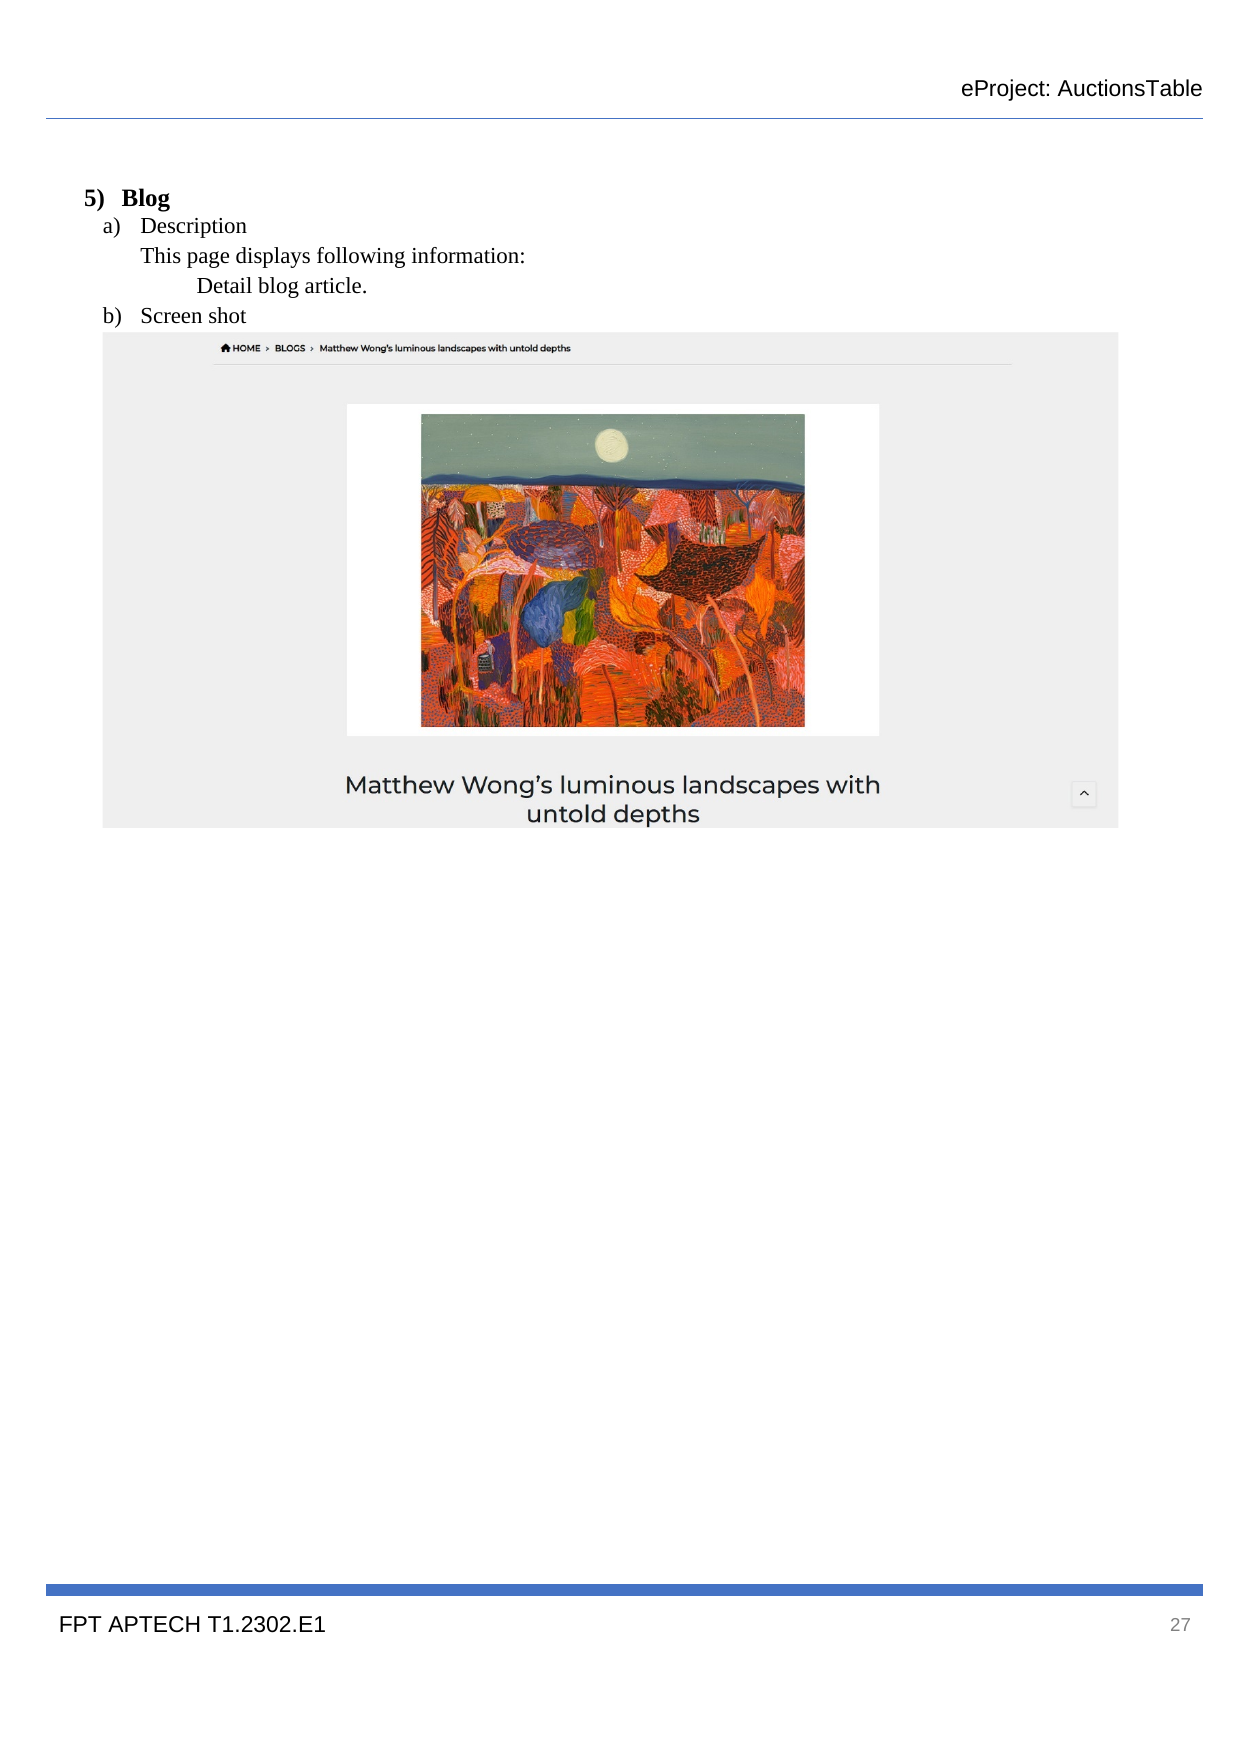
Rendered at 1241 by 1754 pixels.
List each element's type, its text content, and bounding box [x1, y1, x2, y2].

subtitle Blog [84, 183, 1203, 212]
list Screen shot [103, 302, 1031, 329]
picture [102, 332, 1119, 828]
list Description [103, 212, 1031, 238]
list This page displays following information: [140, 242, 1031, 268]
list Detail blog article. [196, 272, 1031, 298]
